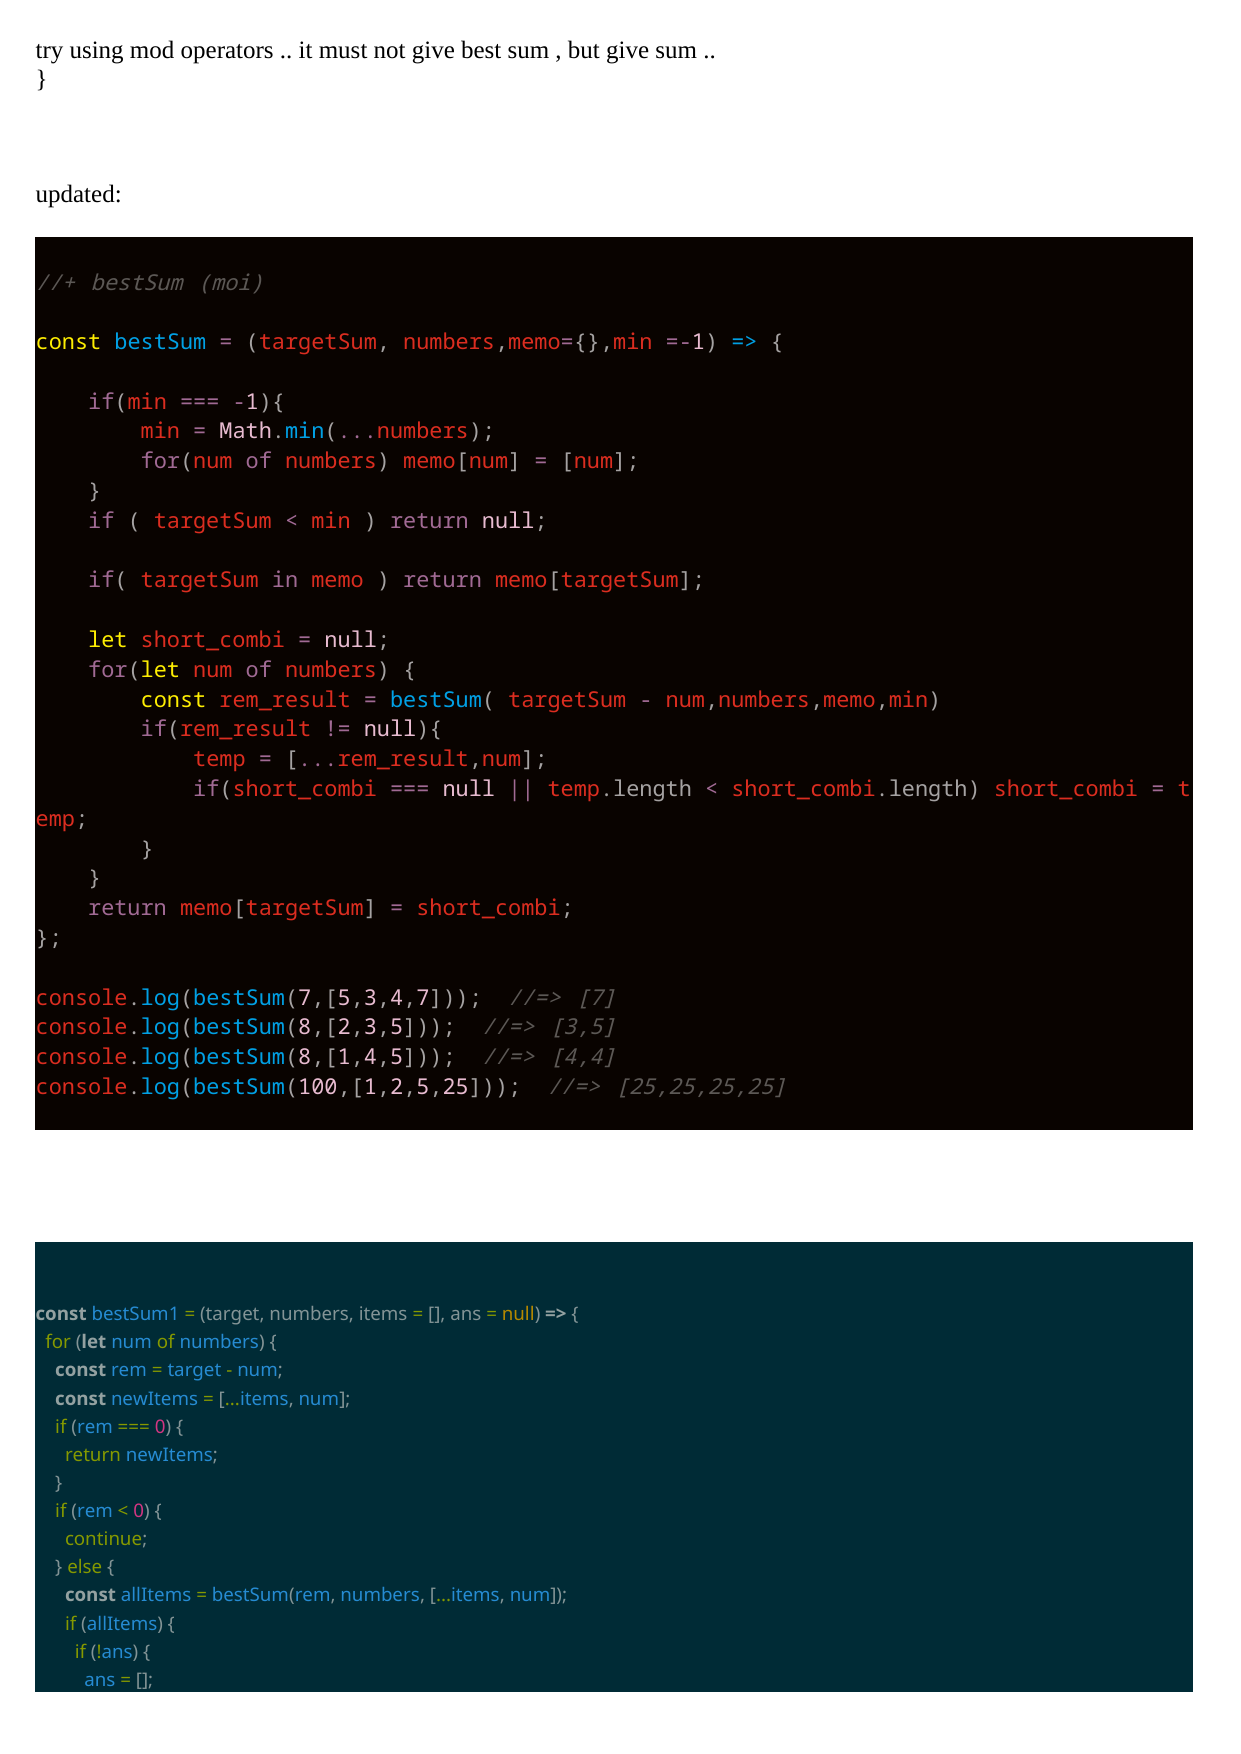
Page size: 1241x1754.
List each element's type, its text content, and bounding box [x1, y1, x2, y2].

text }; [35, 922, 1193, 952]
text if (rem < 0) { [35, 1495, 1193, 1523]
text } [35, 475, 1193, 505]
text } [35, 832, 1193, 862]
text let short_combi = null; [35, 624, 1193, 654]
text if( targetSum in memo ) return memo[targetSum]; [35, 564, 1193, 594]
text const bestSum1 = (target, numbers, items = [], ans = null) => { [35, 1298, 1193, 1326]
text } [35, 64, 1193, 93]
text } else { [35, 1551, 1193, 1579]
text const rem = target - num; [35, 1354, 1193, 1382]
text temp = [...rem_result,num]; [35, 743, 1193, 773]
text continue; [35, 1523, 1193, 1551]
text const bestSum = (targetSum, numbers,memo={},min =-1) => { [35, 326, 1193, 356]
text } [35, 862, 1193, 892]
text for (let num of numbers) { [35, 1326, 1193, 1354]
text //+ bestSum (moi) [35, 266, 1193, 296]
text if(min === -1){ [35, 386, 1193, 415]
text for(let num of numbers) { [35, 654, 1193, 683]
text console.log(bestSum(7,[5,3,4,7])); //=> [7] [35, 981, 1193, 1011]
text if (!ans) { [35, 1635, 1193, 1663]
text ans = []; [35, 1663, 1193, 1692]
text console.log(bestSum(8,[2,3,5])); //=> [3,5] [35, 1011, 1193, 1041]
text if(short_combi === null || temp.length < short_combi.length) short_combi = temp; [35, 773, 1193, 832]
text console.log(bestSum(100,[1,2,5,25])); //=> [25,25,25,25] [35, 1071, 1193, 1101]
text console.log(bestSum(8,[1,4,5])); //=> [4,4] [35, 1041, 1193, 1071]
text const rem_result = bestSum( targetSum - num,numbers,memo,min) [35, 683, 1193, 713]
text } [35, 1467, 1193, 1495]
text if (rem === 0) { [35, 1410, 1193, 1438]
text return newItems; [35, 1438, 1193, 1467]
text const newItems = [...items, num]; [35, 1382, 1193, 1410]
text if ( targetSum < min ) return null; [35, 505, 1193, 534]
text return memo[targetSum] = short_combi; [35, 892, 1193, 922]
text for(num of numbers) memo[num] = [num]; [35, 445, 1193, 475]
text min = Math.min(...numbers); [35, 415, 1193, 445]
text if (allItems) { [35, 1607, 1193, 1635]
text try using mod operators .. it must not give best sum , but give sum .. [35, 35, 1193, 64]
text const allItems = bestSum(rem, numbers, [...items, num]); [35, 1579, 1193, 1607]
text if(rem_result != null){ [35, 713, 1193, 743]
text updated: [35, 179, 1193, 208]
